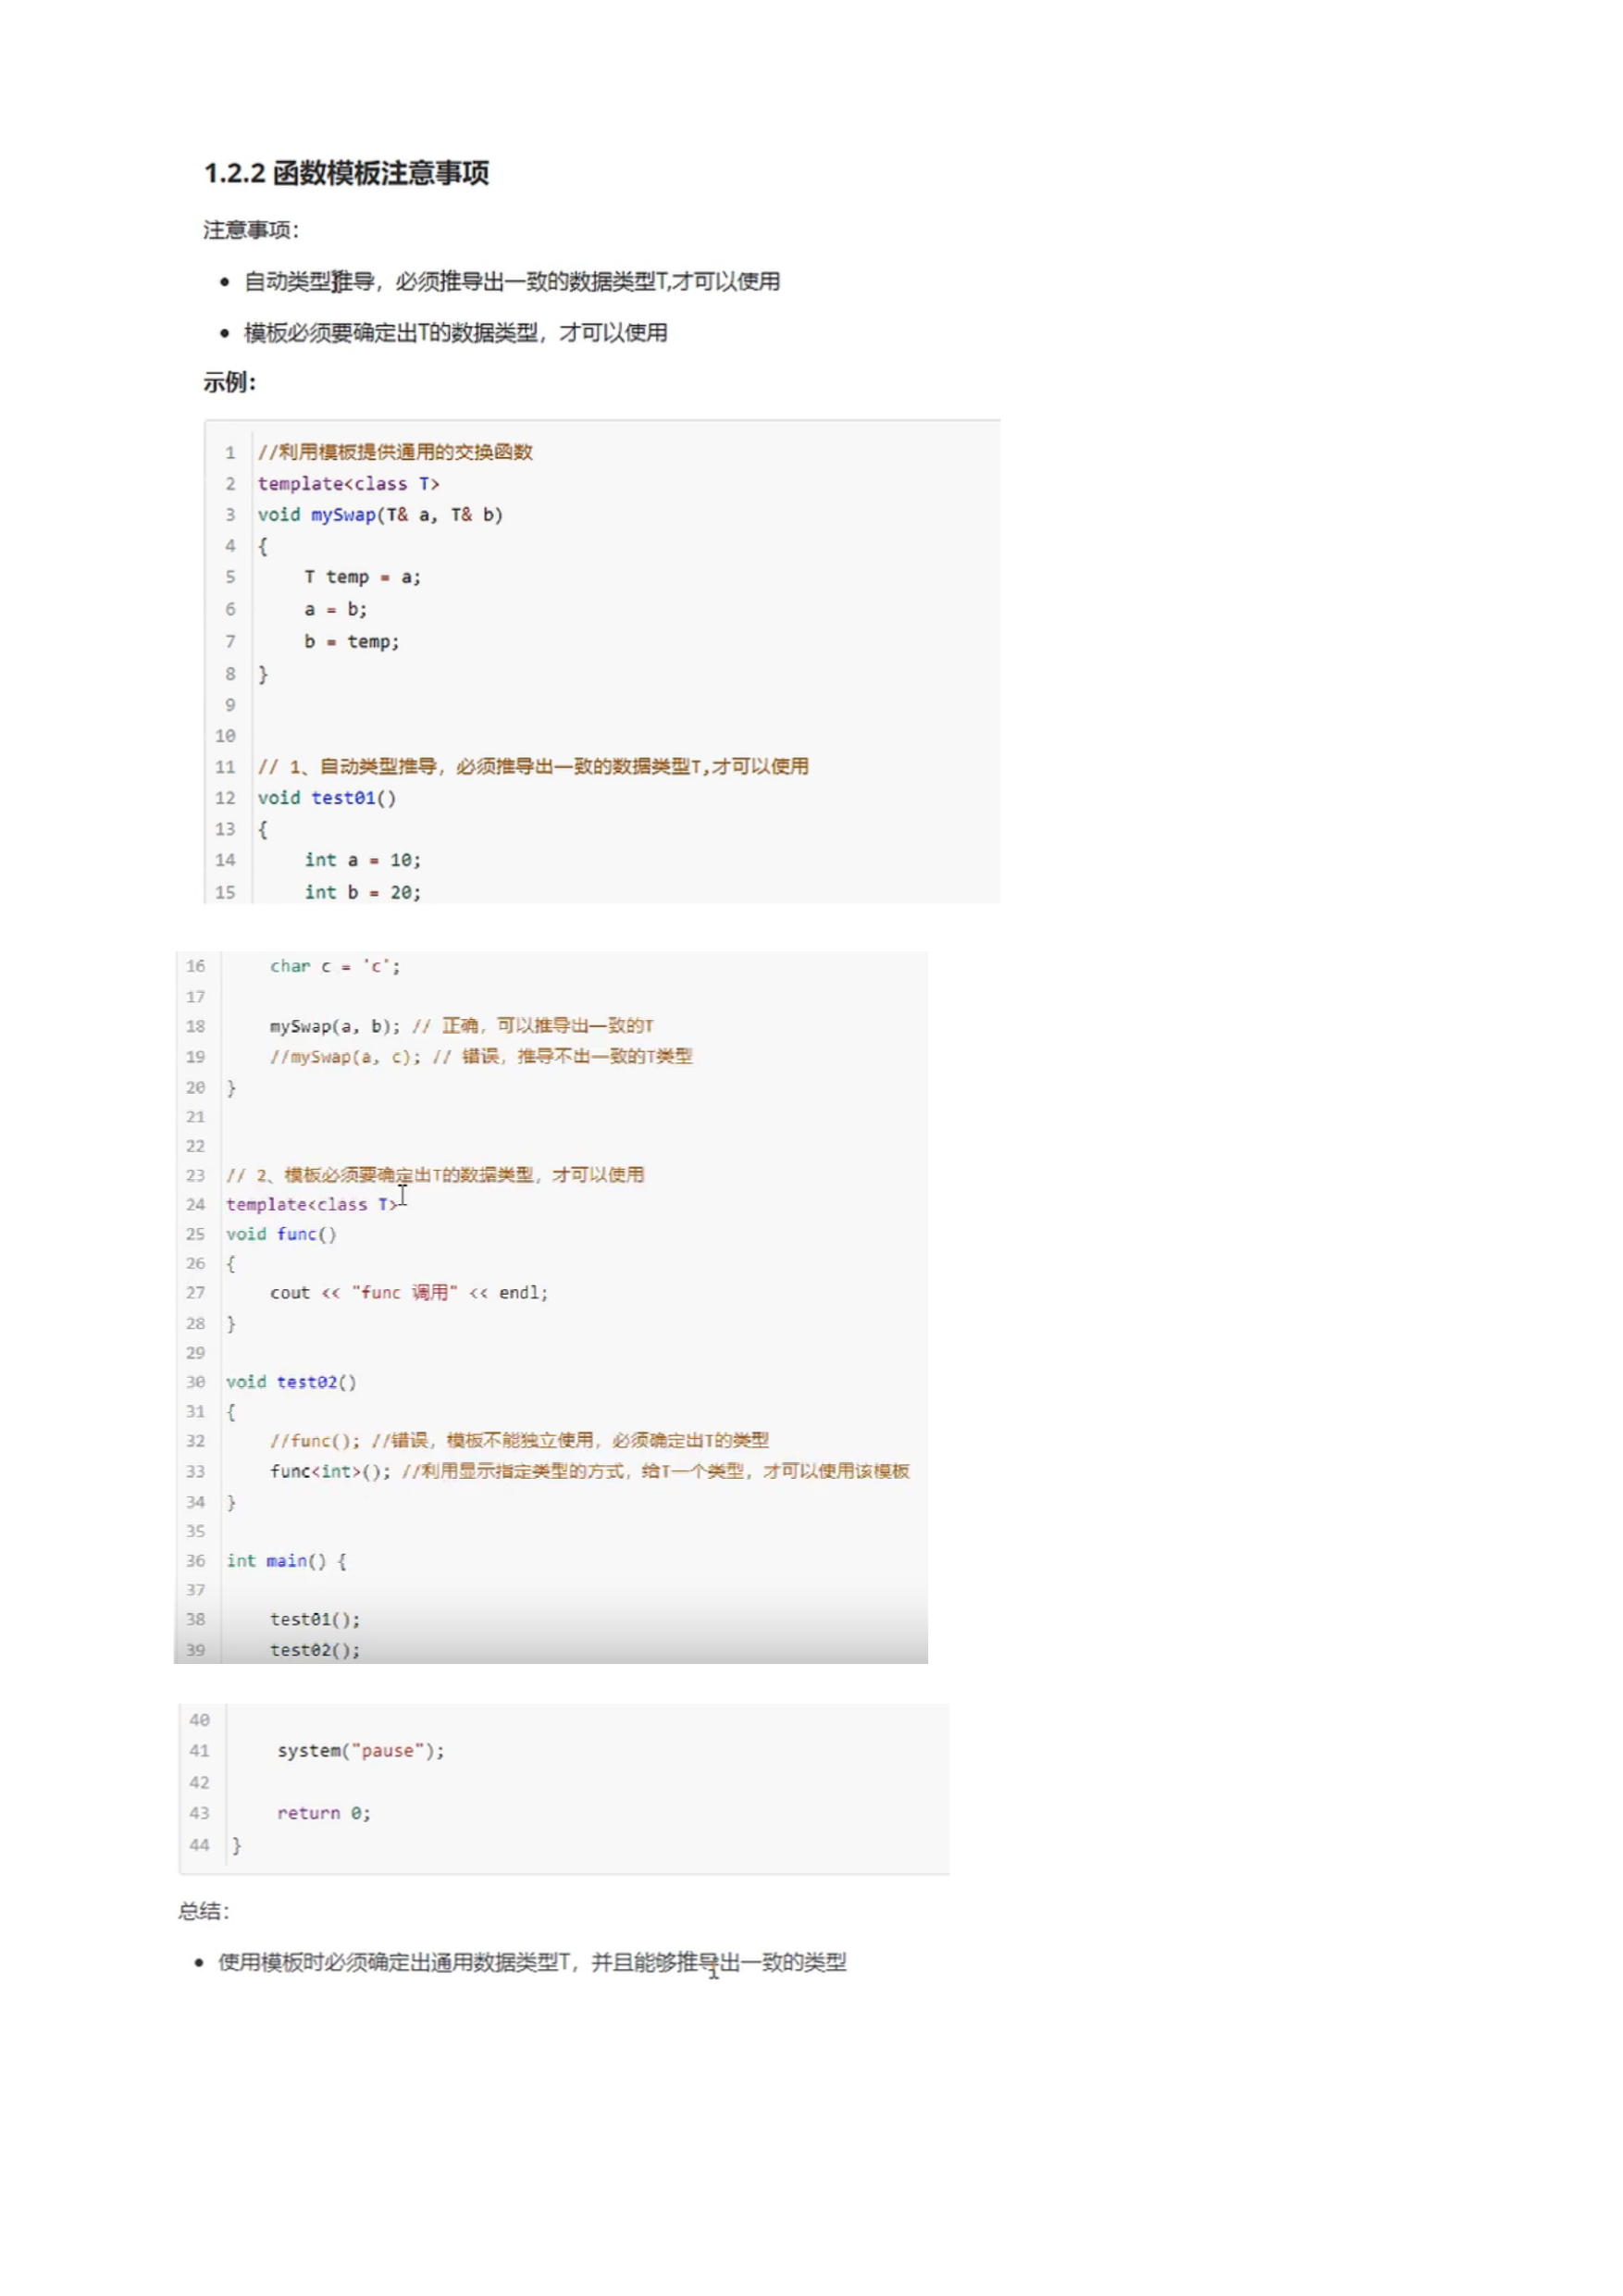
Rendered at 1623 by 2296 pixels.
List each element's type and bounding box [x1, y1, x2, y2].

picture [173, 951, 929, 1664]
picture [173, 140, 1001, 905]
picture [173, 1704, 950, 2000]
